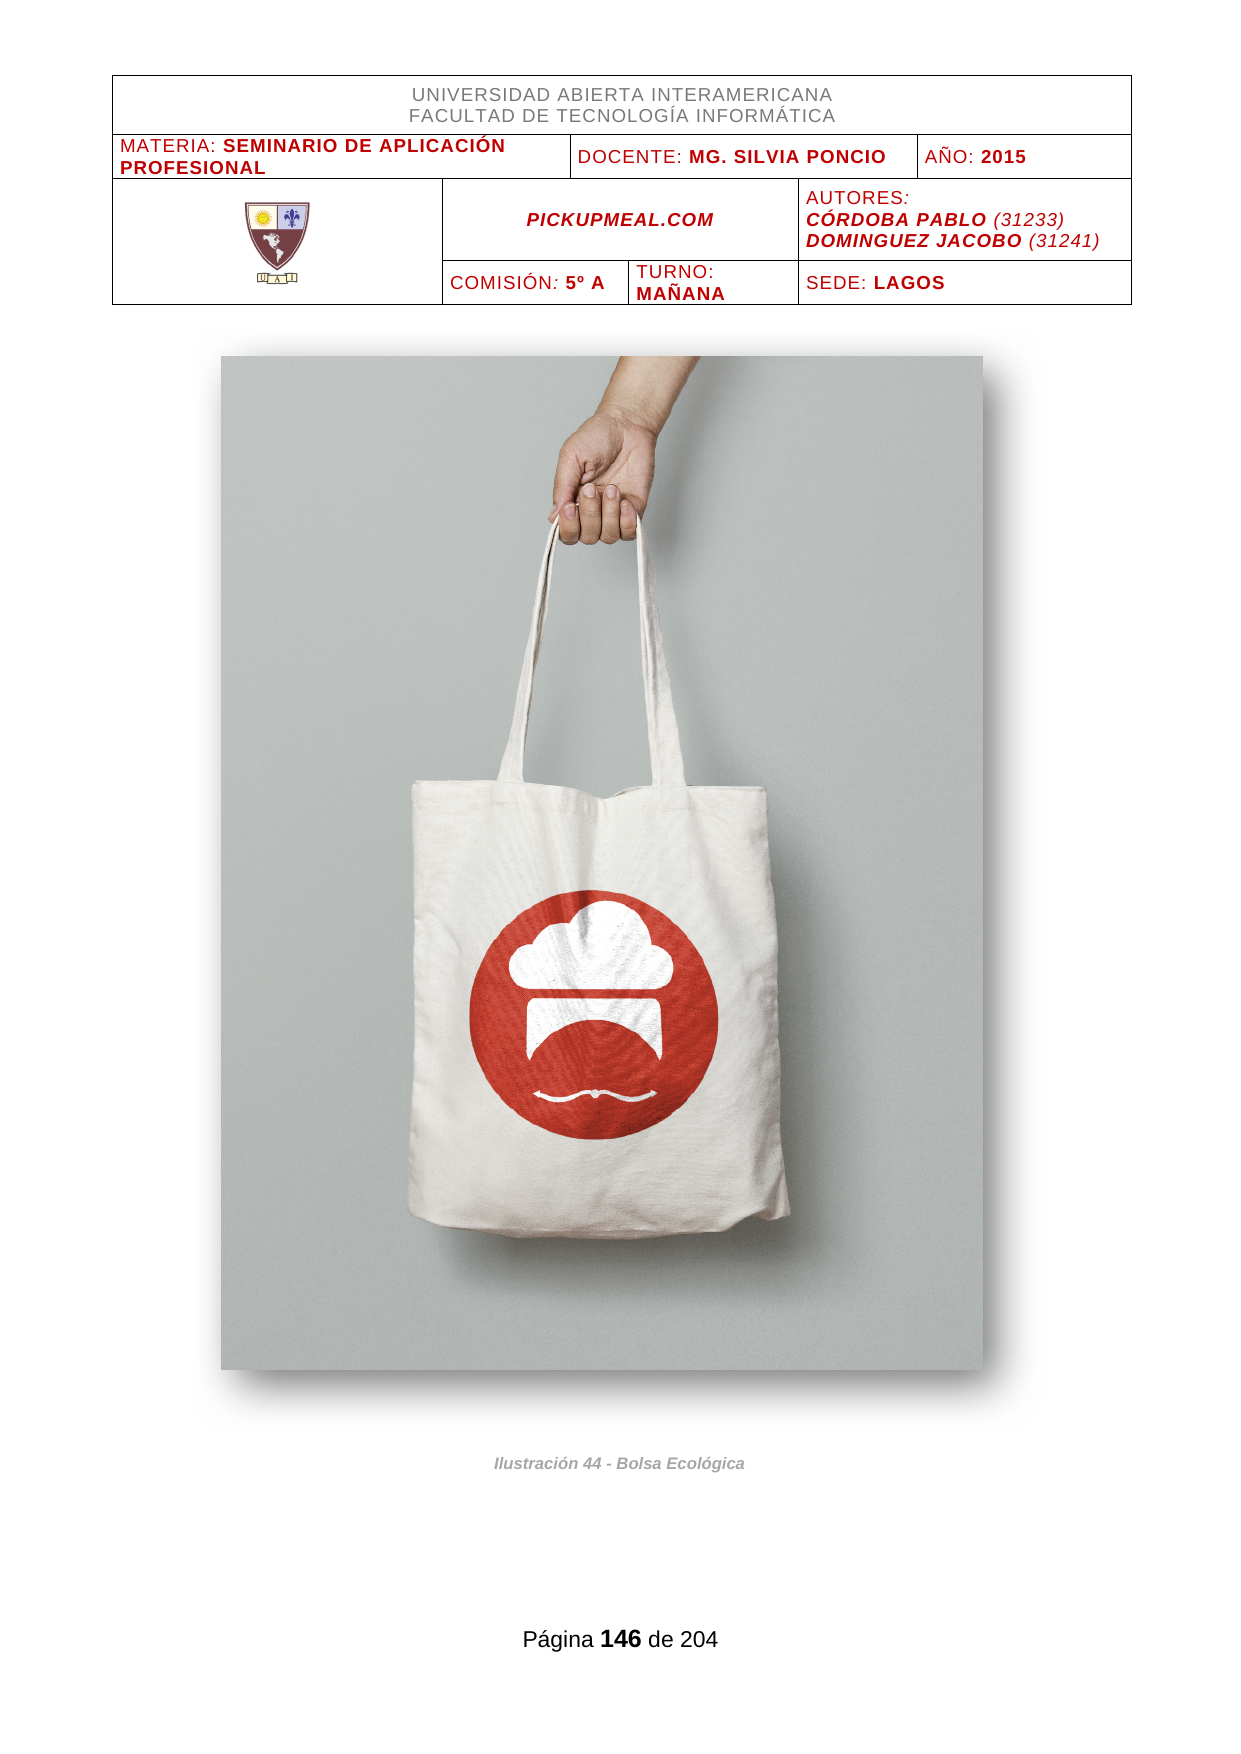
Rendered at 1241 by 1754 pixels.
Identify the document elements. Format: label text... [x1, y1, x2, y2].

picture [221, 356, 983, 1370]
picture [230, 196, 325, 287]
text Ilustración 44 - Bolsa Ecológica [112, 1454, 1128, 1473]
